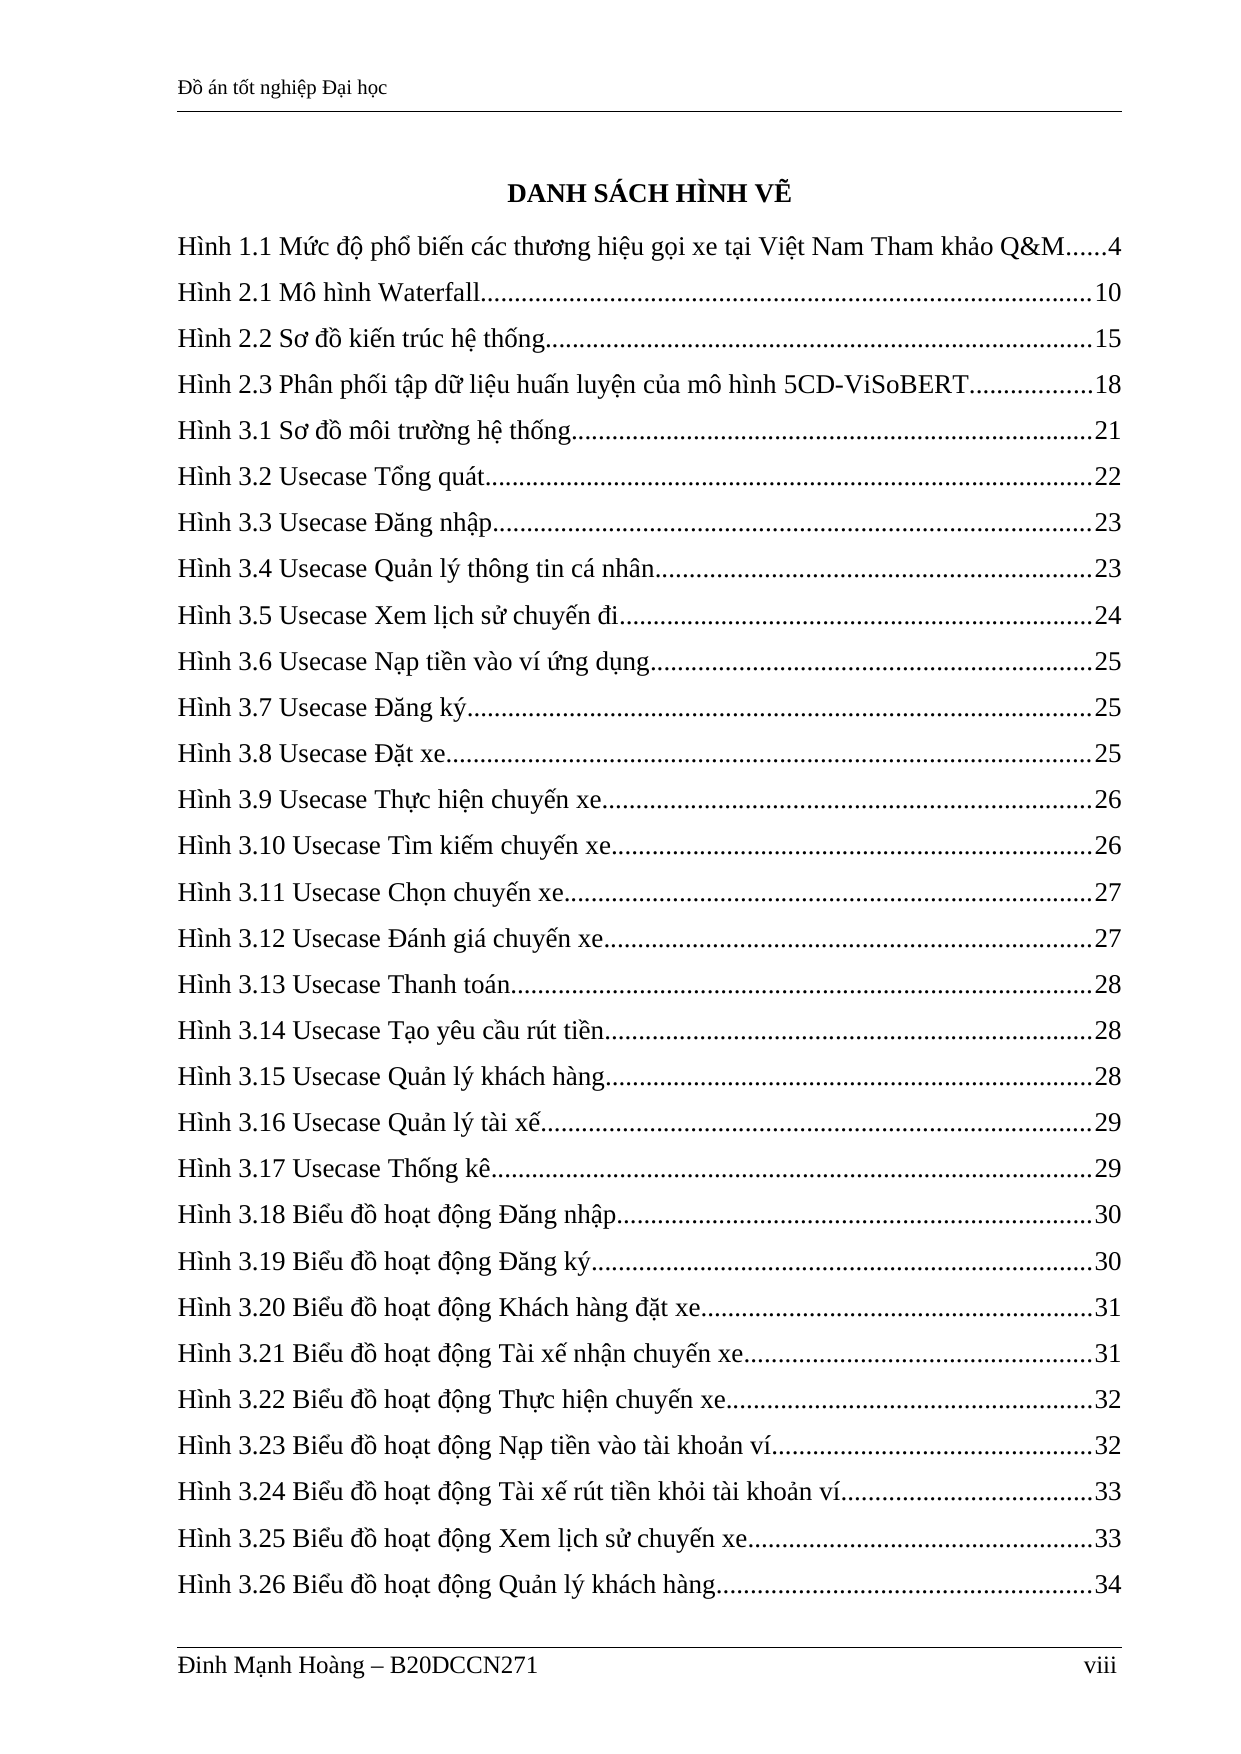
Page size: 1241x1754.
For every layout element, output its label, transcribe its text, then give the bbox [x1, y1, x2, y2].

text Hình 3.11 Usecase Chọn chuyến xe 27 [177, 876, 1122, 907]
text Hình 3.20 Biểu đồ hoạt động Khách hàng đặt xe 31 [177, 1291, 1122, 1322]
text Hình 3.22 Biểu đồ hoạt động Thực hiện chuyến xe 32 [177, 1383, 1122, 1414]
text Hình 3.25 Biểu đồ hoạt động Xem lịch sử chuyến xe 33 [177, 1522, 1122, 1553]
text Hình 1.1 Mức độ phổ biến các thương hiệu gọi xe tại Việt Nam Tham khảo Q&M 4 [177, 229, 1122, 261]
text Hình 3.19 Biểu đồ hoạt động Đăng ký 30 [177, 1245, 1122, 1276]
text Hình 3.14 Usecase Tạo yêu cầu rút tiền 28 [177, 1014, 1122, 1045]
text Hình 3.2 Usecase Tổng quát 22 [177, 460, 1122, 491]
text Hình 2.3 Phân phối tập dữ liệu huấn luyện của mô hình 5CD-ViSoBERT 18 [177, 368, 1122, 399]
text Hình 3.24 Biểu đồ hoạt động Tài xế rút tiền khỏi tài khoản ví 33 [177, 1476, 1122, 1507]
text Hình 3.1 Sơ đồ môi trường hệ thống 21 [177, 414, 1122, 445]
text Hình 3.6 Usecase Nạp tiền vào ví ứng dụng 25 [177, 645, 1122, 676]
text Hình 3.26 Biểu đồ hoạt động Quản lý khách hàng 34 [177, 1568, 1122, 1599]
text Hình 3.16 Usecase Quản lý tài xế 29 [177, 1106, 1122, 1137]
text Hình 3.10 Usecase Tìm kiếm chuyến xe 26 [177, 829, 1122, 861]
text Hình 3.17 Usecase Thống kê 29 [177, 1152, 1122, 1184]
text Hình 3.18 Biểu đồ hoạt động Đăng nhập 30 [177, 1199, 1122, 1230]
text Hình 3.7 Usecase Đăng ký 25 [177, 691, 1122, 722]
text Hình 3.23 Biểu đồ hoạt động Nạp tiền vào tài khoản ví 32 [177, 1429, 1122, 1461]
subtitle DANH SÁCH HÌNH VẼ [177, 177, 1122, 208]
text Hình 3.5 Usecase Xem lịch sử chuyến đi 24 [177, 599, 1122, 630]
text Hình 3.4 Usecase Quản lý thông tin cá nhân 23 [177, 553, 1122, 584]
text Hình 3.9 Usecase Thực hiện chuyến xe 26 [177, 783, 1122, 814]
text Hình 2.1 Mô hình Waterfall 10 [177, 276, 1122, 307]
text Hình 3.15 Usecase Quản lý khách hàng 28 [177, 1060, 1122, 1091]
text Hình 3.12 Usecase Đánh giá chuyến xe 27 [177, 922, 1122, 953]
text Hình 3.8 Usecase Đặt xe 25 [177, 737, 1122, 768]
text Hình 2.2 Sơ đồ kiến trúc hệ thống 15 [177, 322, 1122, 353]
text Hình 3.3 Usecase Đăng nhập 23 [177, 506, 1122, 538]
text Hình 3.21 Biểu đồ hoạt động Tài xế nhận chuyến xe 31 [177, 1337, 1122, 1368]
text Hình 3.13 Usecase Thanh toán 28 [177, 968, 1122, 999]
